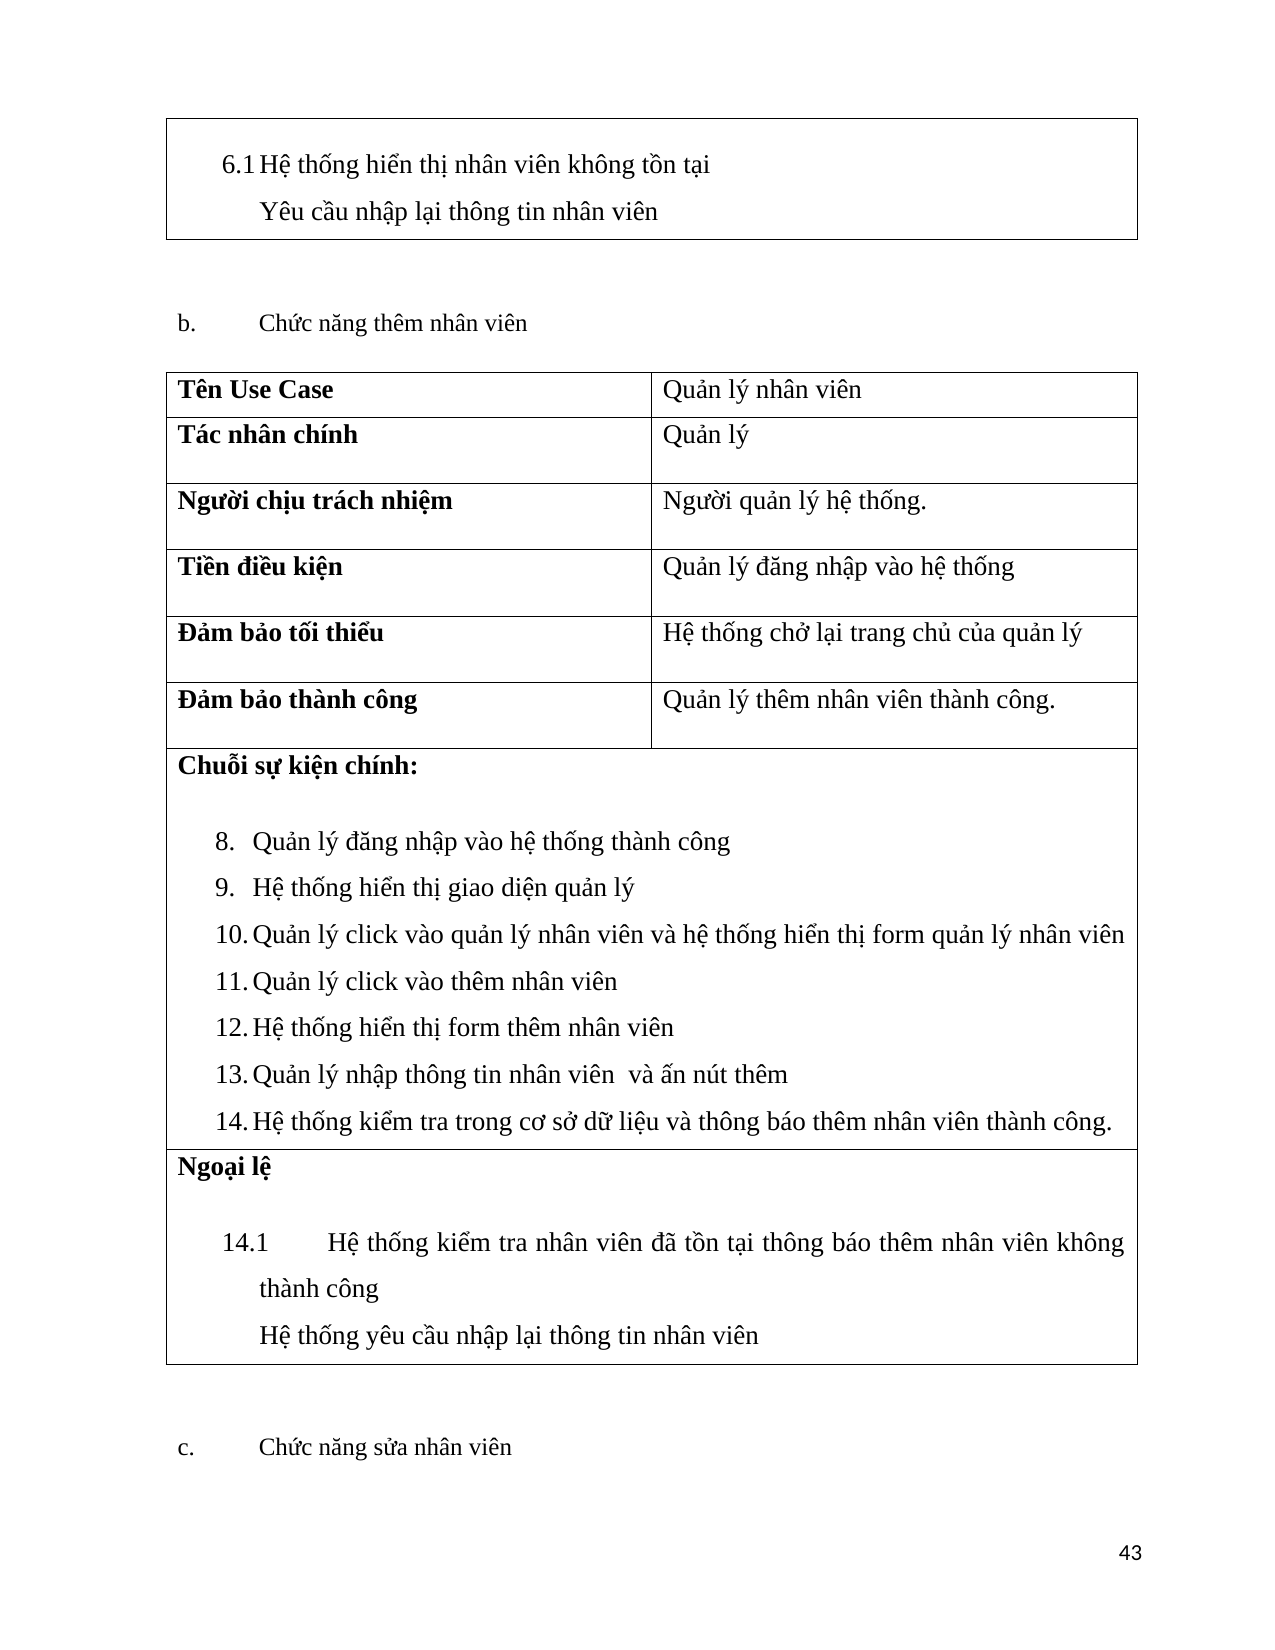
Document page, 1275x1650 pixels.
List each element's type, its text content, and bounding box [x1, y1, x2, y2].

text b. Chức năng thêm nhân viên [177, 308, 1157, 337]
table_cell Đảm bảo tối thiểu [167, 617, 651, 682]
table_cell Tác nhân chính [167, 418, 651, 483]
table_cell Người quản lý hệ thống. [652, 484, 1137, 549]
table_cell Hệ thống chở lại trang chủ của quản lý [652, 617, 1137, 682]
table_cell Quản lý thêm nhân viên thành công. [652, 683, 1137, 748]
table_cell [167, 119, 1137, 239]
table_cell Ngoại lệ Hệ thống kiểm tra nhân viên đã tồn tại thông báo thêm nhân viên không thành công Hệ thống yêu cầu nhập lại thông tin nhân viên [167, 1150, 1137, 1363]
table_header Tên Use Case [167, 373, 651, 417]
table_cell Đảm bảo thành công [167, 683, 651, 748]
table_cell Chuỗi sự kiện chính: Quản lý đăng nhập vào hệ thống thành công Hệ thống hiển thị giao diện quản lý Quản lý click vào quản lý nhân viên và hệ thống hiển thị form quản lý nhân viên Quản lý click vào thêm nhân viên Hệ thống hiển thị form thêm nhân viên Quản lý nhập thông tin nhân viên và ấn nút thêm Hệ thống kiểm tra trong cơ sở dữ liệu và thông báo thêm nhân viên thành công. [167, 749, 1137, 1149]
table_header Quản lý nhân viên [652, 373, 1137, 417]
table_cell Tiền điều kiện [167, 550, 651, 616]
table_cell Quản lý [652, 418, 1137, 483]
table_cell Quản lý đăng nhập vào hệ thống [652, 550, 1137, 616]
text c. Chức năng sửa nhân viên [177, 1432, 1157, 1461]
table_cell Người chịu trách nhiệm [167, 484, 651, 549]
